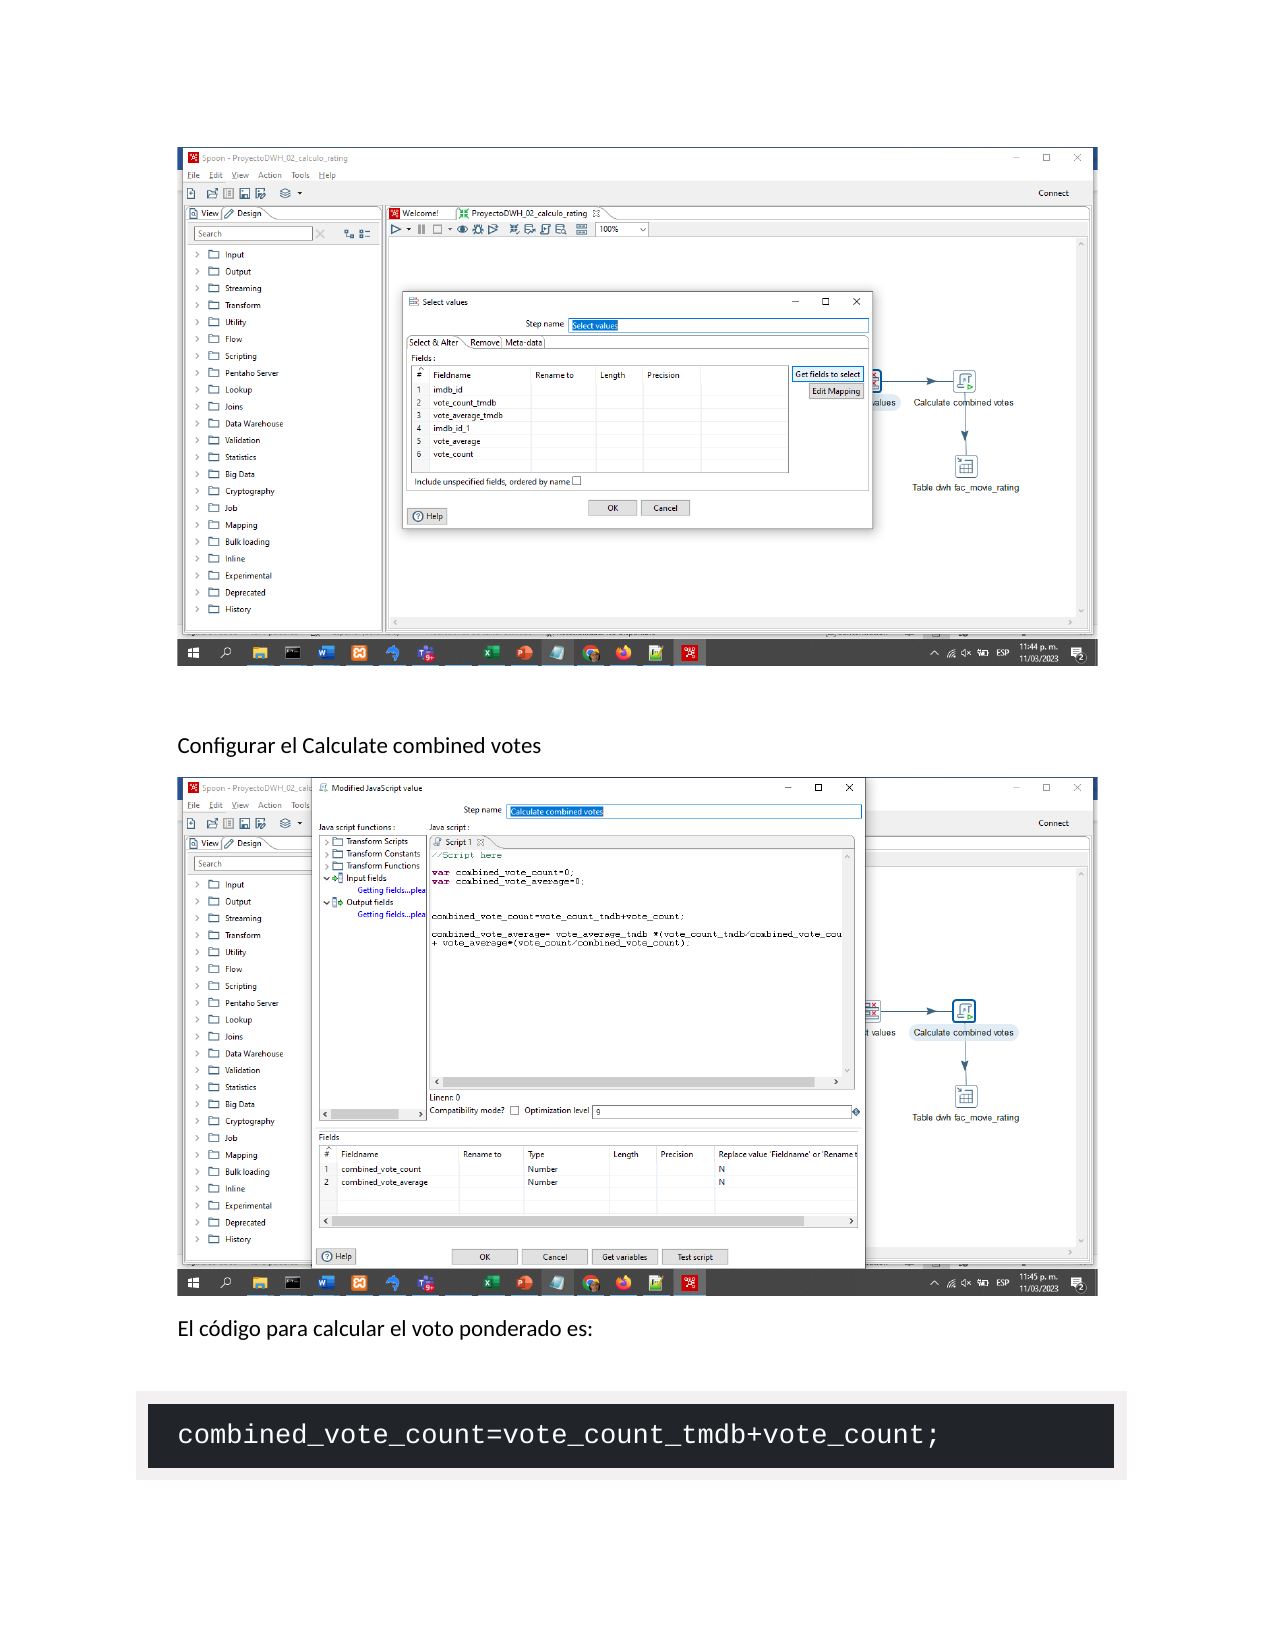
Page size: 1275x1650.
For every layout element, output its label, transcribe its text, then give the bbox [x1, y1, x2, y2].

picture [177, 777, 1098, 1296]
text El código para calcular el voto ponderado es: [177, 1314, 1098, 1342]
text Configurar el Calculate combined votes [177, 731, 1098, 759]
text combined_vote_count=vote_count_tmdb+vote_count; [148, 1404, 1114, 1468]
picture [177, 147, 1098, 666]
